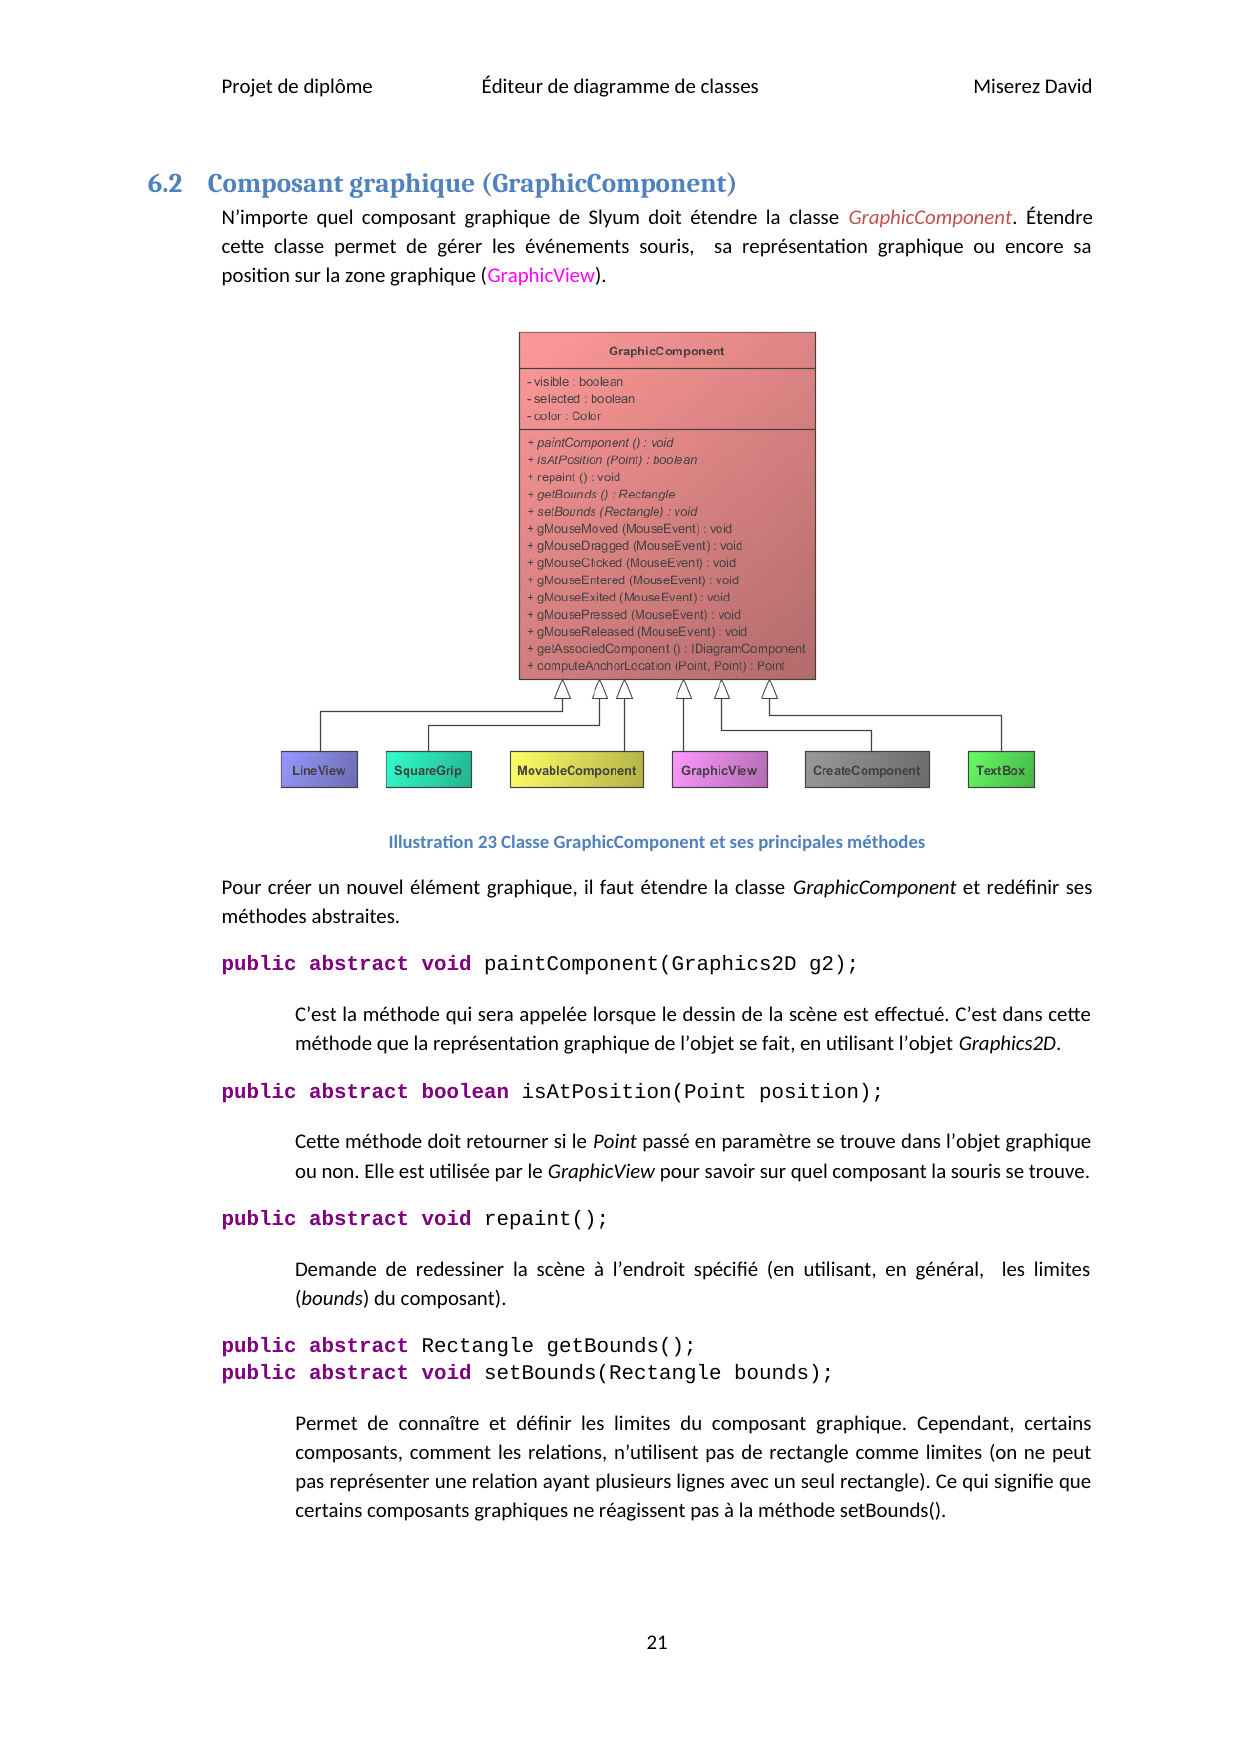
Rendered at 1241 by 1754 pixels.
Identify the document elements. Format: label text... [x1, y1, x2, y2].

text Permet de connaître et définir les limites du composant graphique. Cependant, certains composants, comment les relations, n’utilisent pas de rectangle comme limites (on ne peut pas représenter une relation ayant plusieurs lignes avec un seul rectangle). Ce qui signifie que certains composants graphiques ne réagissent pas à la méthode setBounds(). [295, 1410, 1093, 1523]
text C’est la méthode qui sera appelée lorsque le dessin de la scène est effectué. C’est dans cette méthode que la représentation graphique de l’objet se fait, en utilisant l’objet Graphics2D. [295, 1001, 1093, 1056]
text public abstract void paintComponent(Graphics2D g2); [221, 953, 1093, 977]
text Pour créer un nouvel élément graphique, il faut étendre la classe GraphicComponent et redéfinir ses méthodes abstraites. [221, 874, 1093, 929]
text Cette méthode doit retourner si le Point passé en paramètre se trouve dans l’objet graphique ou non. Elle est utilisée par le GraphicView pour savoir sur quel composant la souris se trouve. [295, 1129, 1093, 1183]
text public abstract void repaint(); [221, 1208, 1093, 1231]
text public abstract boolean isAtPosition(Point position); [221, 1081, 1093, 1104]
text public abstract Rectangle getBounds(); public abstract void setBounds(Rectangle bounds); [221, 1335, 1093, 1386]
picture [261, 312, 1053, 806]
text Illustration 23 Classe GraphicComponent et ses principales méthodes [221, 831, 1093, 853]
text N’importe quel composant graphique de Slyum doit étendre la classe GraphicComponent. Étendre cette classe permet de gérer les événements souris, sa représentation graphique ou encore sa position sur la zone graphique (GraphicView). [221, 204, 1093, 288]
subtitle Composant graphique (GraphicComponent) [148, 168, 1093, 199]
text Demande de redessiner la scène à l’endroit spécifié (en utilisant, en général, les limites (bounds) du composant). [295, 1256, 1093, 1310]
